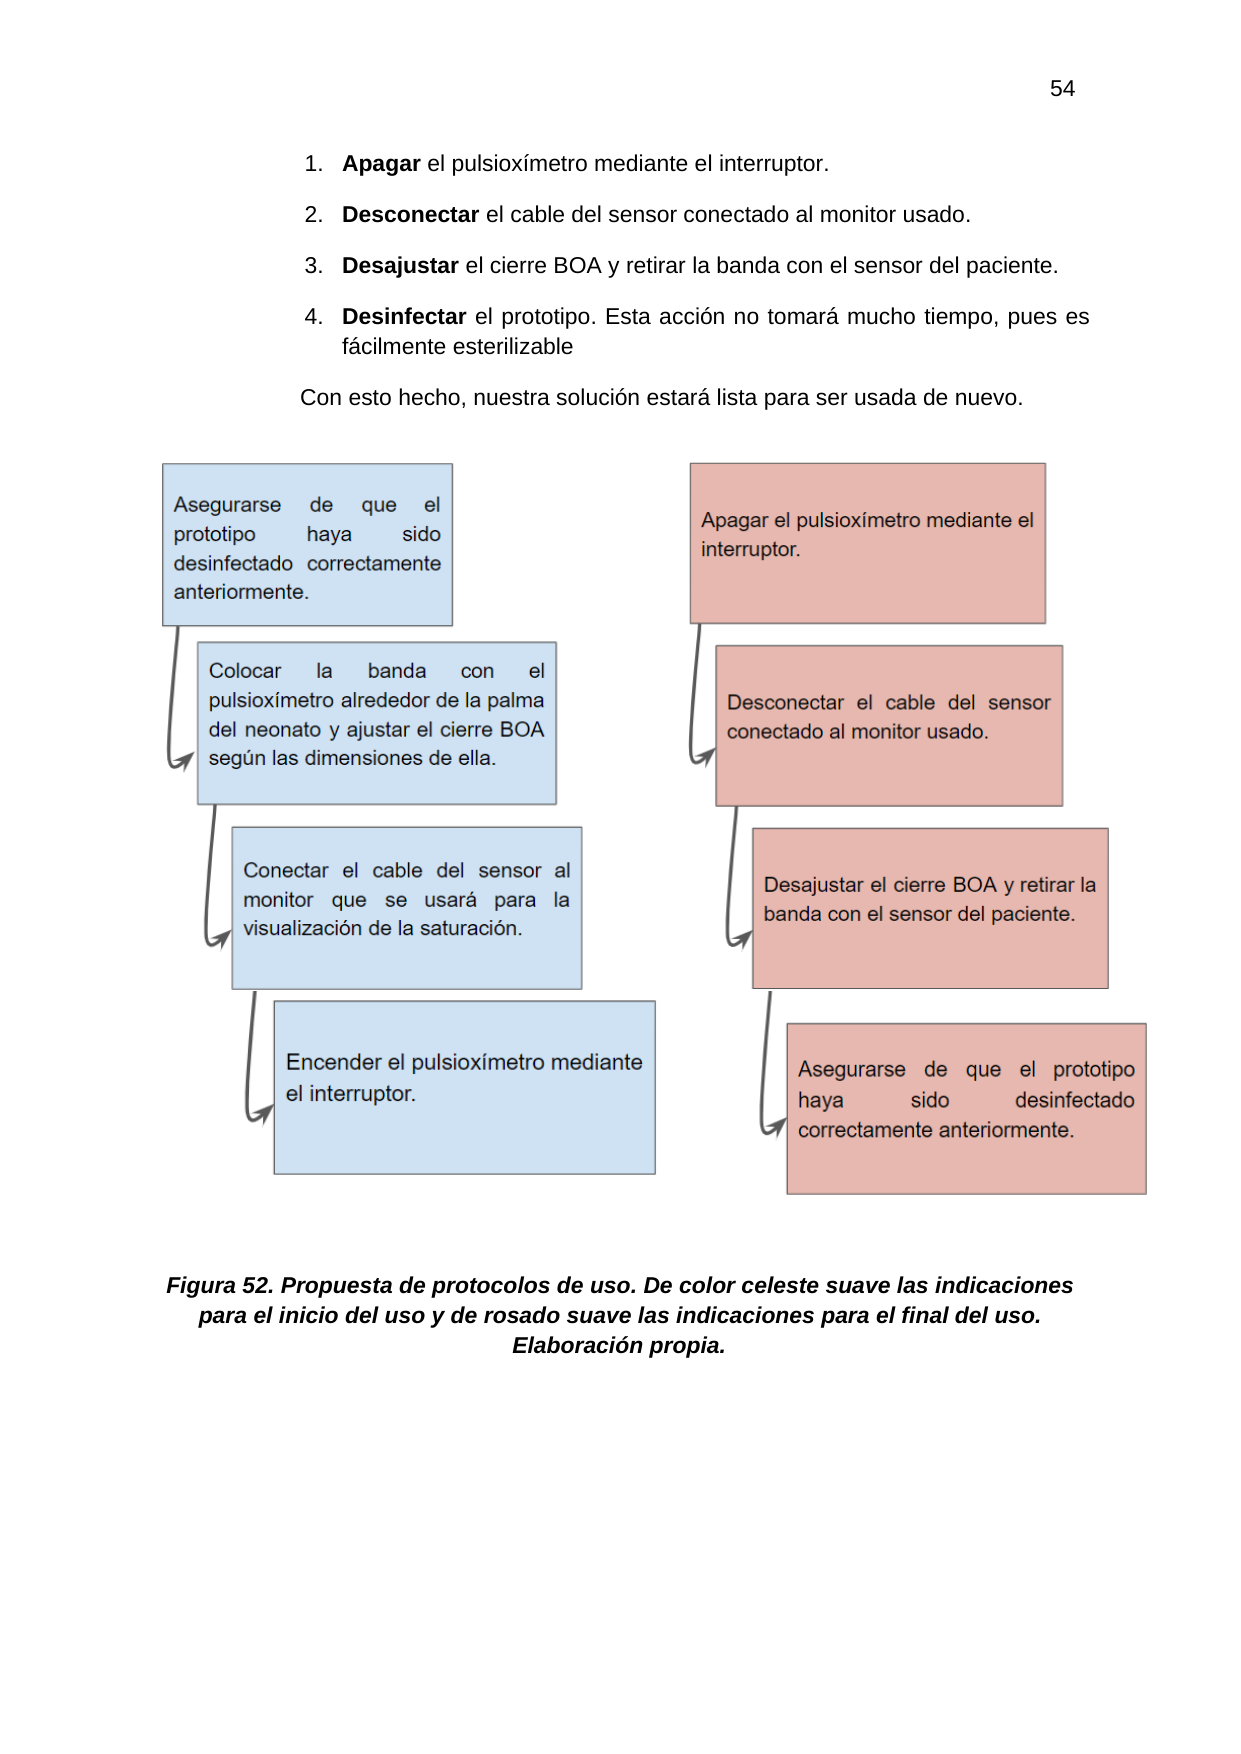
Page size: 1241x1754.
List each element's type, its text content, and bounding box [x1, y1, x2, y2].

picture [153, 454, 1152, 1205]
list Desajustar el cierre BOA y retirar la banda con el sensor del paciente. [304, 252, 1090, 278]
list Desinfectar el prototipo. Esta acción no tomará mucho tiempo, pues es fácilmente esterilizable [304, 303, 1090, 360]
text Con esto hecho, nuestra solución estará lista para ser usada de nuevo. [150, 384, 1090, 411]
list Apagar el pulsioxímetro mediante el interruptor. [304, 150, 1090, 176]
list Desconectar el cable del sensor conectado al monitor usado. [304, 201, 1090, 227]
